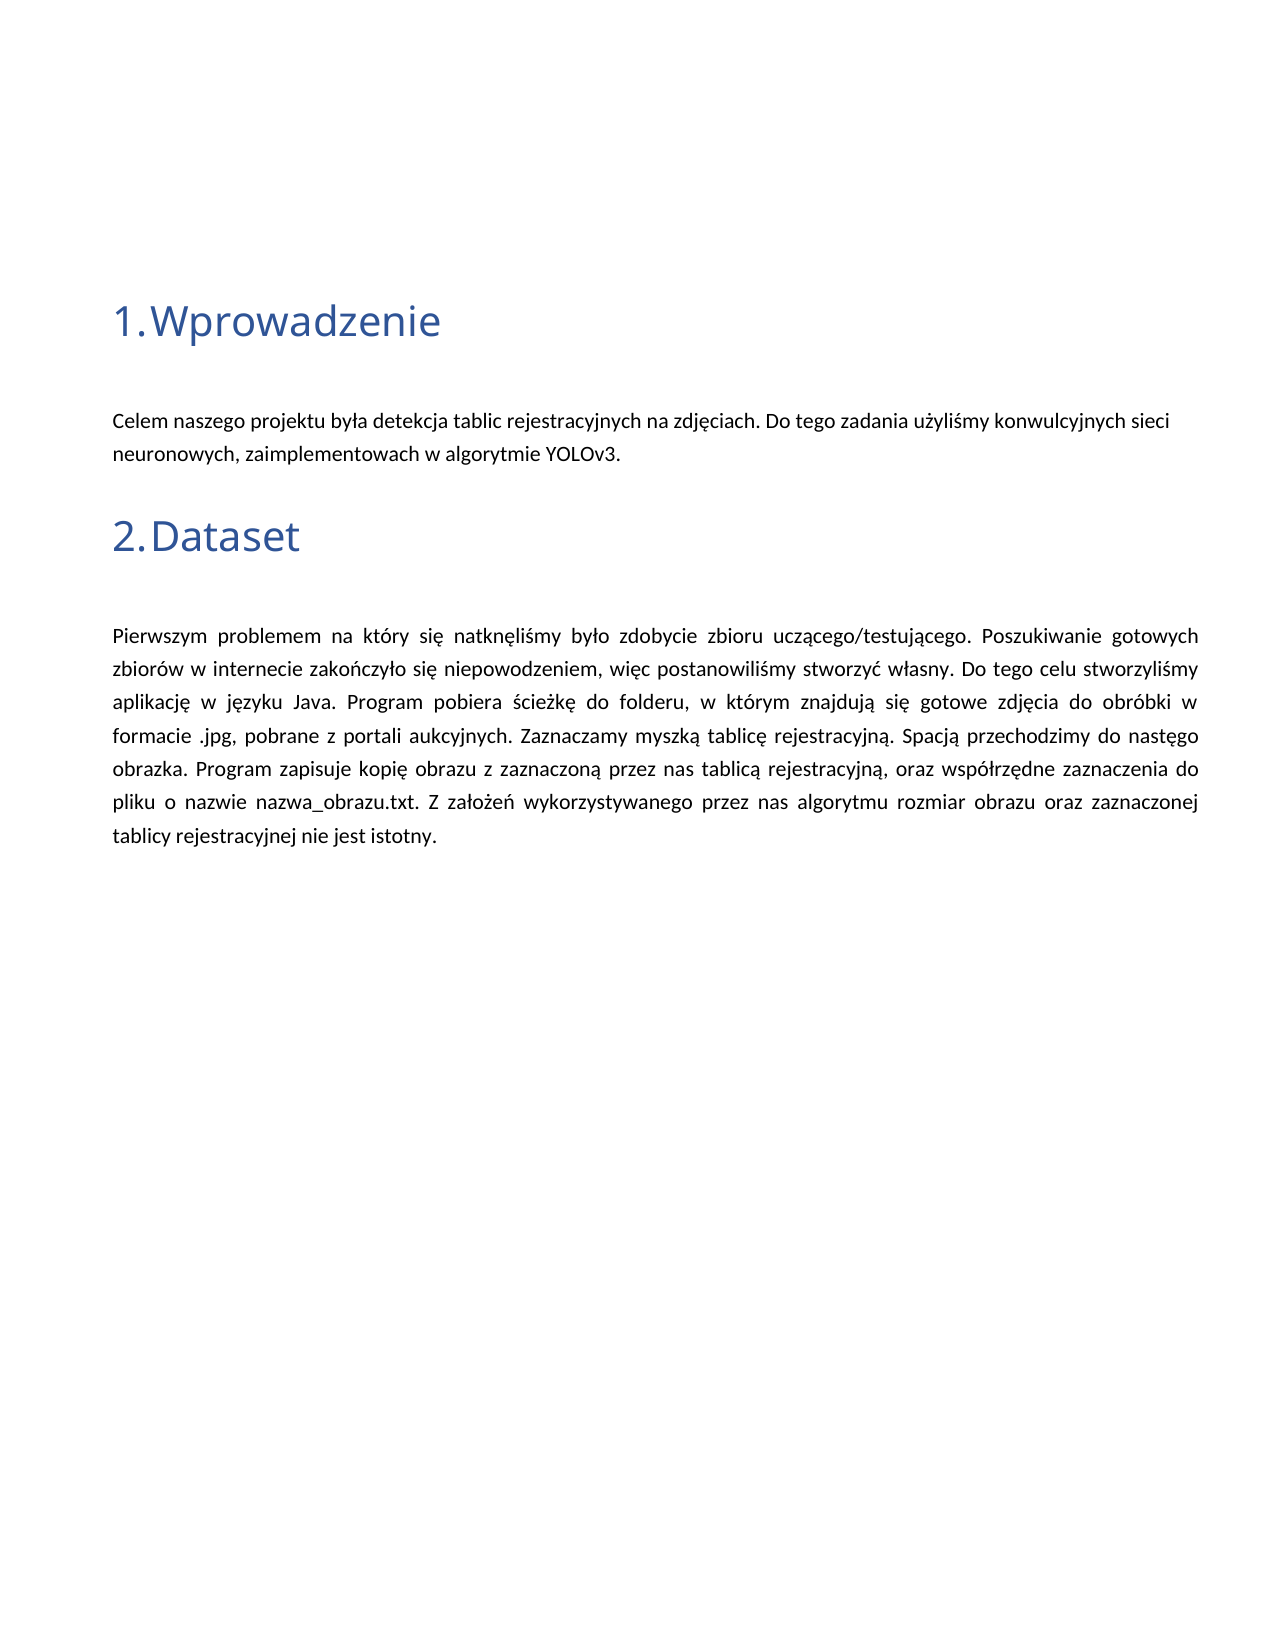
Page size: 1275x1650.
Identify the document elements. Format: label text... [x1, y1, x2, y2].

text Pierwszym problemem na który się natknęliśmy było zdobycie zbioru uczącego/testującego. Poszukiwanie gotowych zbiorów w internecie zakończyło się niepowodzeniem, więc postanowiliśmy stworzyć własny. Do tego celu stworzyliśmy aplikację w języku Java. Program pobiera ścieżkę do folderu, w którym znajdują się gotowe zdjęcia do obróbki w formacie .jpg, pobrane z portali aukcyjnych. Zaznaczamy myszką tablicę rejestracyjną. Spacją przechodzimy do nastęgo obrazka. Program zapisuje kopię obrazu z zaznaczoną przez nas tablicą rejestracyjną, oraz współrzędne zaznaczenia do pliku o nazwie nazwa_obrazu.txt. Z założeń wykorzystywanego przez nas algorytmu rozmiar obrazu oraz zaznaczonej tablicy rejestracyjnej nie jest istotny. [112, 622, 1200, 848]
subtitle Dataset [112, 507, 1200, 563]
subtitle Wprowadzenie [112, 292, 1200, 348]
text Celem naszego projektu była detekcja tablic rejestracyjnych na zdjęciach. Do tego zadania użyliśmy konwulcyjnych sieci neuronowych, zaimplementowach w algorytmie YOLOv3. [112, 407, 1200, 467]
